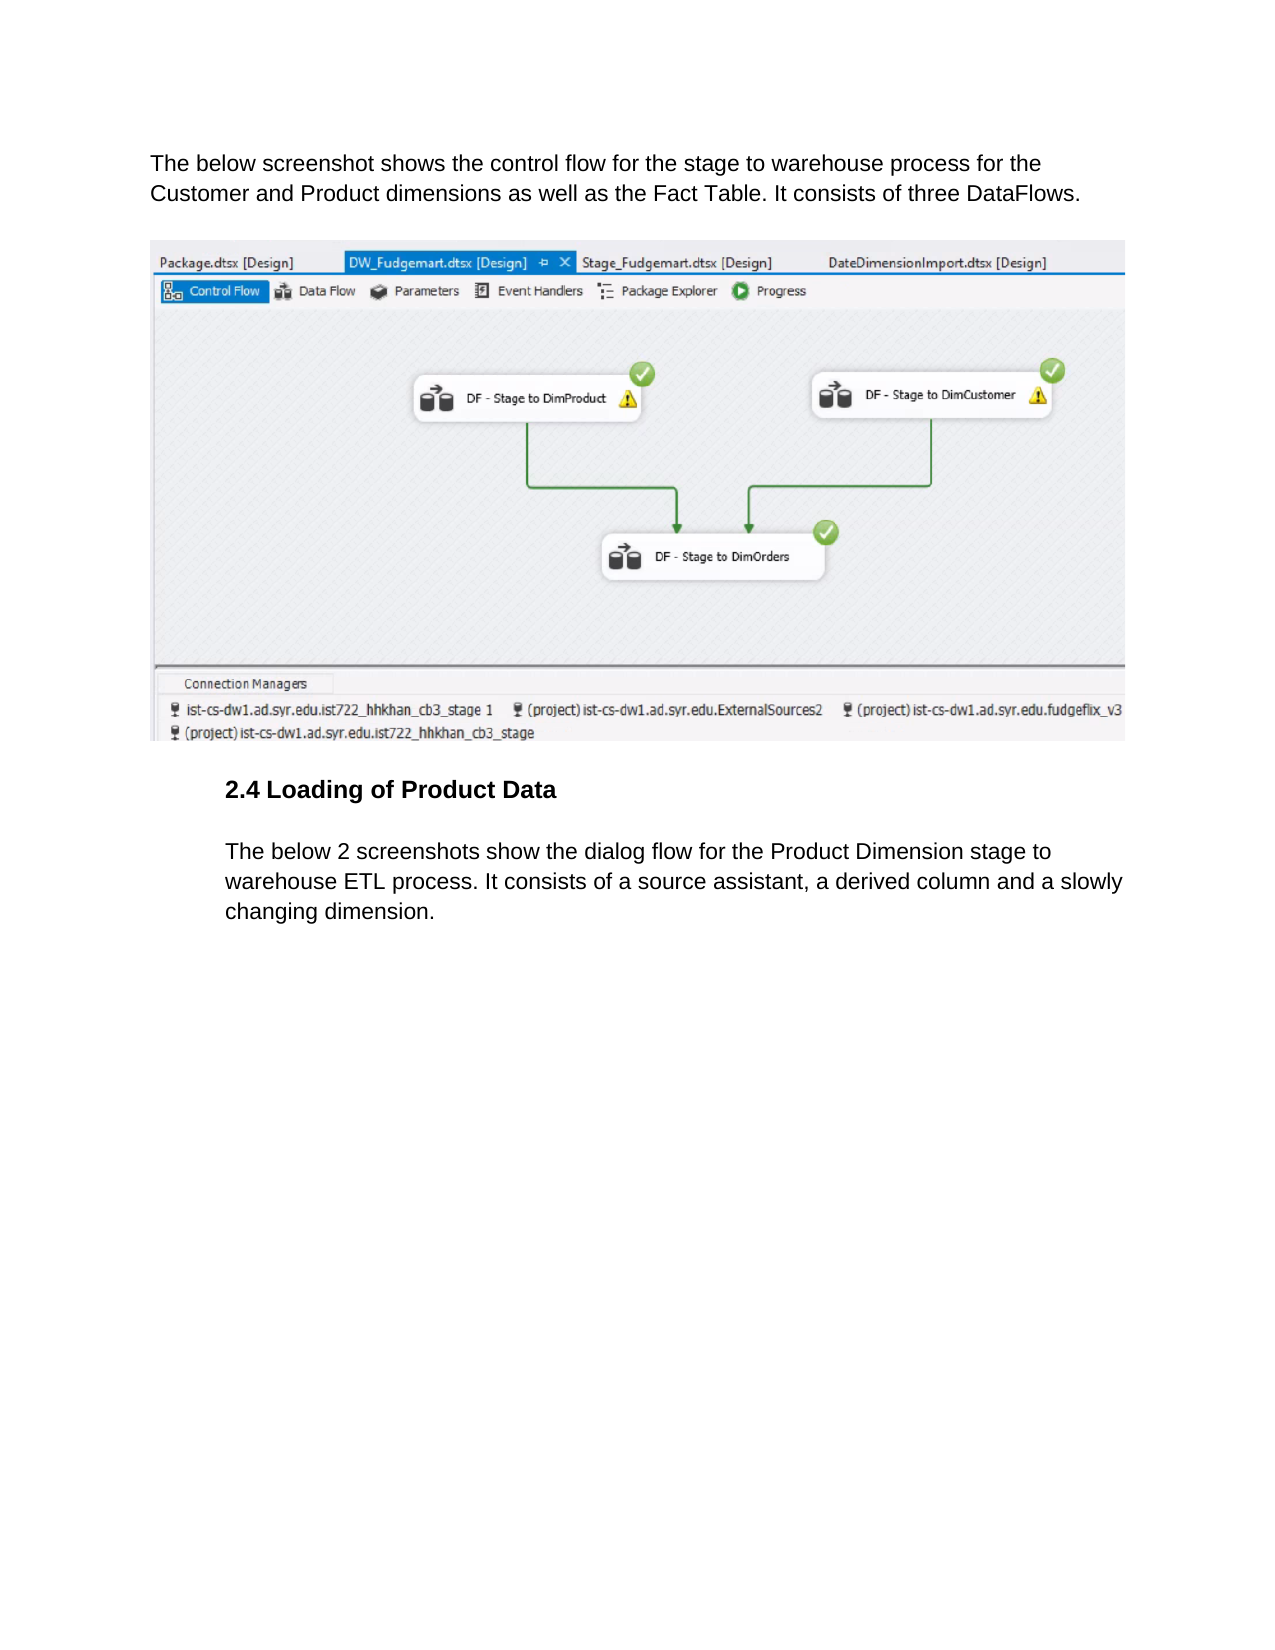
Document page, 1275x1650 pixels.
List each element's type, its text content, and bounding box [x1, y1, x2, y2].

picture [150, 240, 1125, 741]
text The below screenshot shows the control flow for the stage to warehouse process for the Customer and Product dimensions as well as the Fact Table. It consists of three DataFlows. [150, 150, 1125, 207]
text The below 2 screenshots show the dialog flow for the Product Dimension stage to warehouse ETL process. It consists of a source assistant, a derived column and a slowly changing dimension. [225, 838, 1125, 925]
text 2.4 Loading of Product Data [225, 775, 1125, 803]
